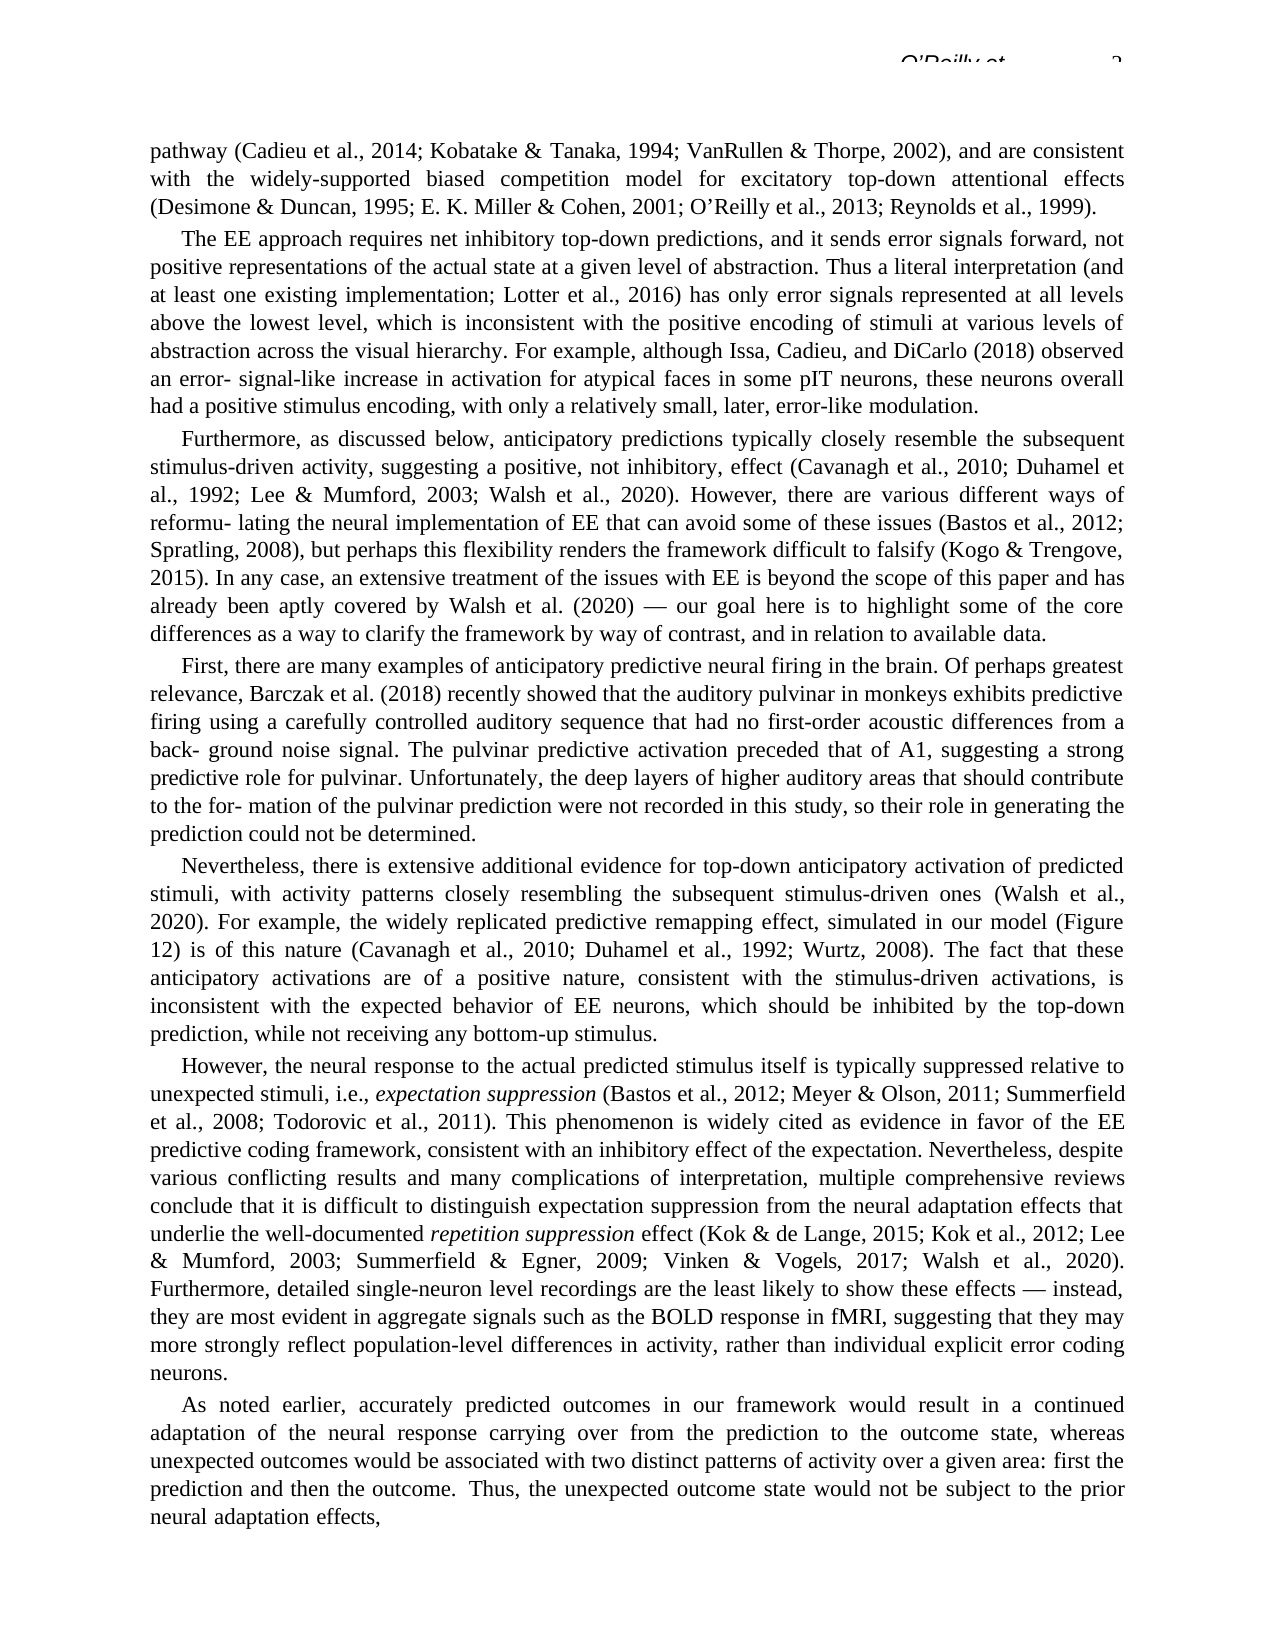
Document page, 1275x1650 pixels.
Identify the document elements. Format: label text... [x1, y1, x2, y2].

text However, the neural response to the actual predicted stimulus itself is typically suppressed relative to unexpected stimuli, i.e., expectation suppression (Bastos et al., 2012; Meyer & Olson, 2011; Summerfield et al., 2008; Todorovic et al., 2011). This phenomenon is widely cited as evidence in favor of the EE predictive coding framework, consistent with an inhibitory effect of the expectation. Nevertheless, despite various conflicting results and many complications of interpretation, multiple comprehensive reviews conclude that it is difficult to distinguish expectation suppression from the neural adaptation effects that underlie the well-documented repetition suppression effect (Kok & de Lange, 2015; Kok et al., 2012; Lee & Mumford, 2003; Summerfield & Egner, 2009; Vinken & Vogels, 2017; Walsh et al., 2020). Furthermore, detailed single-neuron level recordings are the least likely to show these effects — instead, they are most evident in aggregate signals such as the BOLD response in fMRI, suggesting that they may more strongly reflect population-level differences in activity, rather than individual explicit error coding neurons. [150, 1052, 1125, 1386]
text The EE approach requires net inhibitory top-down predictions, and it sends error signals forward, not positive representations of the actual state at a given level of abstraction. Thus a literal interpretation (and at least one existing implementation; Lotter et al., 2016) has only error signals represented at all levels above the lowest level, which is inconsistent with the positive encoding of stimuli at various levels of abstraction across the visual hierarchy. For example, although Issa, Cadieu, and DiCarlo (2018) observed an error- signal-like increase in activation for atypical faces in some pIT neurons, these neurons overall had a positive stimulus encoding, with only a relatively small, later, error-like modulation. [150, 225, 1125, 419]
text As noted earlier, accurately predicted outcomes in our framework would result in a continued adaptation of the neural response carrying over from the prediction to the outcome state, whereas unexpected outcomes would be associated with two distinct patterns of activity over a given area: first the prediction and then the outcome. Thus, the unexpected outcome state would not be subject to the prior neural adaptation effects, [150, 1392, 1125, 1529]
text pathway (Cadieu et al., 2014; Kobatake & Tanaka, 1994; VanRullen & Thorpe, 2002), and are consistent with the widely-supported biased competition model for excitatory top-down attentional effects (Desimone & Duncan, 1995; E. K. Miller & Cohen, 2001; O’Reilly et al., 2013; Reynolds et al., 1999). [150, 137, 1125, 219]
text First, there are many examples of anticipatory predictive neural firing in the brain. Of perhaps greatest relevance, Barczak et al. (2018) recently showed that the auditory pulvinar in monkeys exhibits predictive firing using a carefully controlled auditory sequence that had no first-order acoustic differences from a back- ground noise signal. The pulvinar predictive activation preceded that of A1, suggesting a strong predictive role for pulvinar. Unfortunately, the deep layers of higher auditory areas that should contribute to the for- mation of the pulvinar prediction were not recorded in this study, so their role in generating the prediction could not be determined. [150, 652, 1125, 846]
text Furthermore, as discussed below, anticipatory predictions typically closely resemble the subsequent stimulus-driven activity, suggesting a positive, not inhibitory, effect (Cavanagh et al., 2010; Duhamel et al., 1992; Lee & Mumford, 2003; Walsh et al., 2020). However, there are various different ways of reformu- lating the neural implementation of EE that can avoid some of these issues (Bastos et al., 2012; Spratling, 2008), but perhaps this flexibility renders the framework difficult to falsify (Kogo & Trengove, 2015). In any case, an extensive treatment of the issues with EE is beyond the scope of this paper and has already been aptly covered by Walsh et al. (2020) — our goal here is to highlight some of the core differences as a way to clarify the framework by way of contrast, and in relation to available data. [150, 425, 1125, 647]
text Nevertheless, there is extensive additional evidence for top-down anticipatory activation of predicted stimuli, with activity patterns closely resembling the subsequent stimulus-driven ones (Walsh et al., 2020). For example, the widely replicated predictive remapping effect, simulated in our model (Figure 12) is of this nature (Cavanagh et al., 2010; Duhamel et al., 1992; Wurtz, 2008). The fact that these anticipatory activations are of a positive nature, consistent with the stimulus-driven activations, is inconsistent with the expected behavior of EE neurons, which should be inhibited by the top-down prediction, while not receiving any bottom-up stimulus. [150, 852, 1125, 1046]
